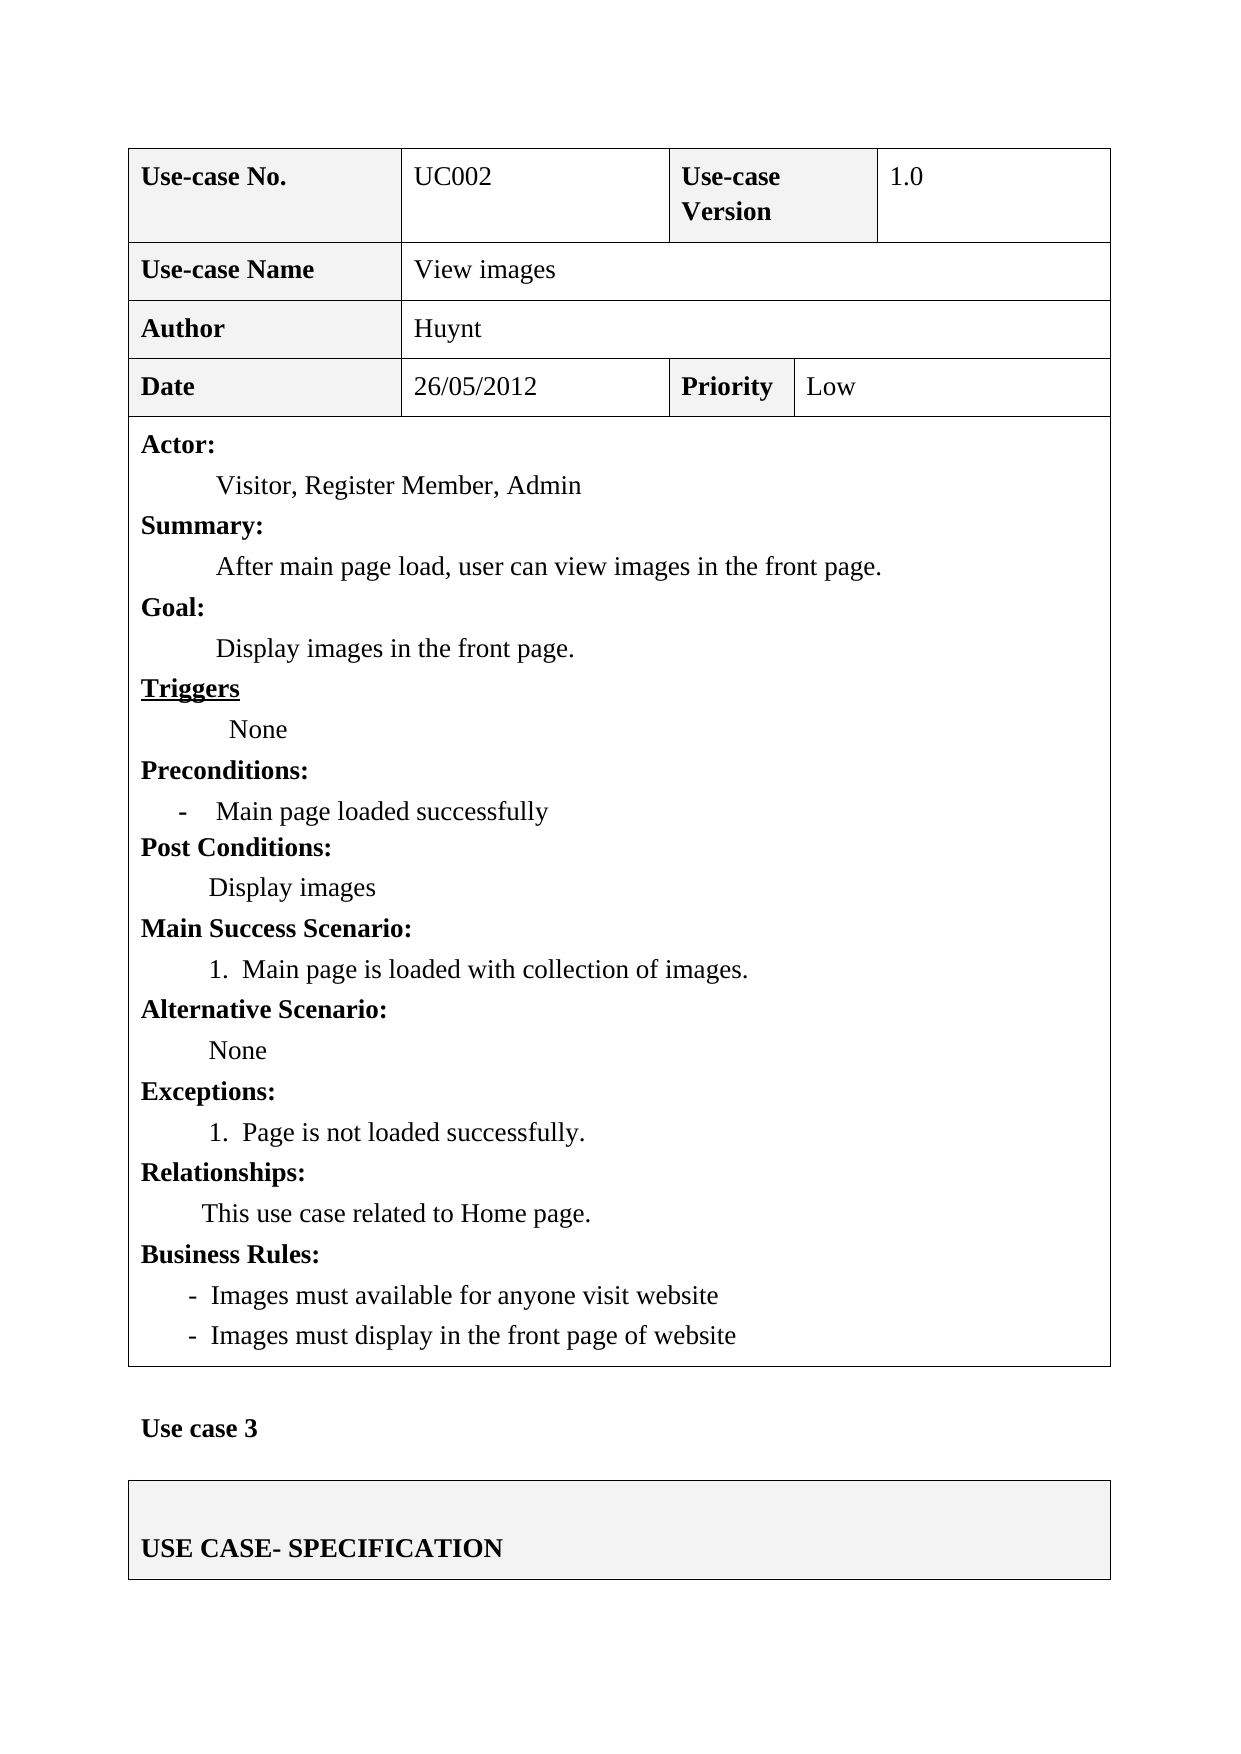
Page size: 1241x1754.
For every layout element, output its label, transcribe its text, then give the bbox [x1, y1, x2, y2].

table_cell Priority [670, 359, 794, 416]
table_cell 26/05/2012 [402, 359, 669, 416]
table_cell Use-case Name [129, 243, 401, 300]
table_cell UC002 [402, 149, 669, 242]
table_cell Use-case No. [129, 149, 401, 242]
table_cell View images [402, 243, 1110, 300]
table_cell 1.0 [878, 149, 1110, 242]
table_cell Author [129, 301, 401, 358]
table_cell Low [795, 359, 1110, 416]
table_cell Date [129, 359, 401, 416]
table_cell Huynt [402, 301, 1110, 358]
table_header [129, 1481, 1110, 1578]
text Use case 3 [141, 1412, 1122, 1443]
table_cell Use-case Version [670, 149, 877, 242]
table_cell Actor: Visitor, Register Member, Admin Summary: After main page load, user can view images in the front page. Goal: Display images in the front page. Triggers None Preconditions: Main page loaded successfully Post Conditions: Display images Main Success Scenario: 1. Main page is loaded with collection of images. Alternative Scenario: None Exceptions: 1. Page is not loaded successfully. Relationships: This use case related to Home page. Business Rules: - Images must available for anyone visit website - Images must display in the front page of website [129, 417, 1110, 1366]
